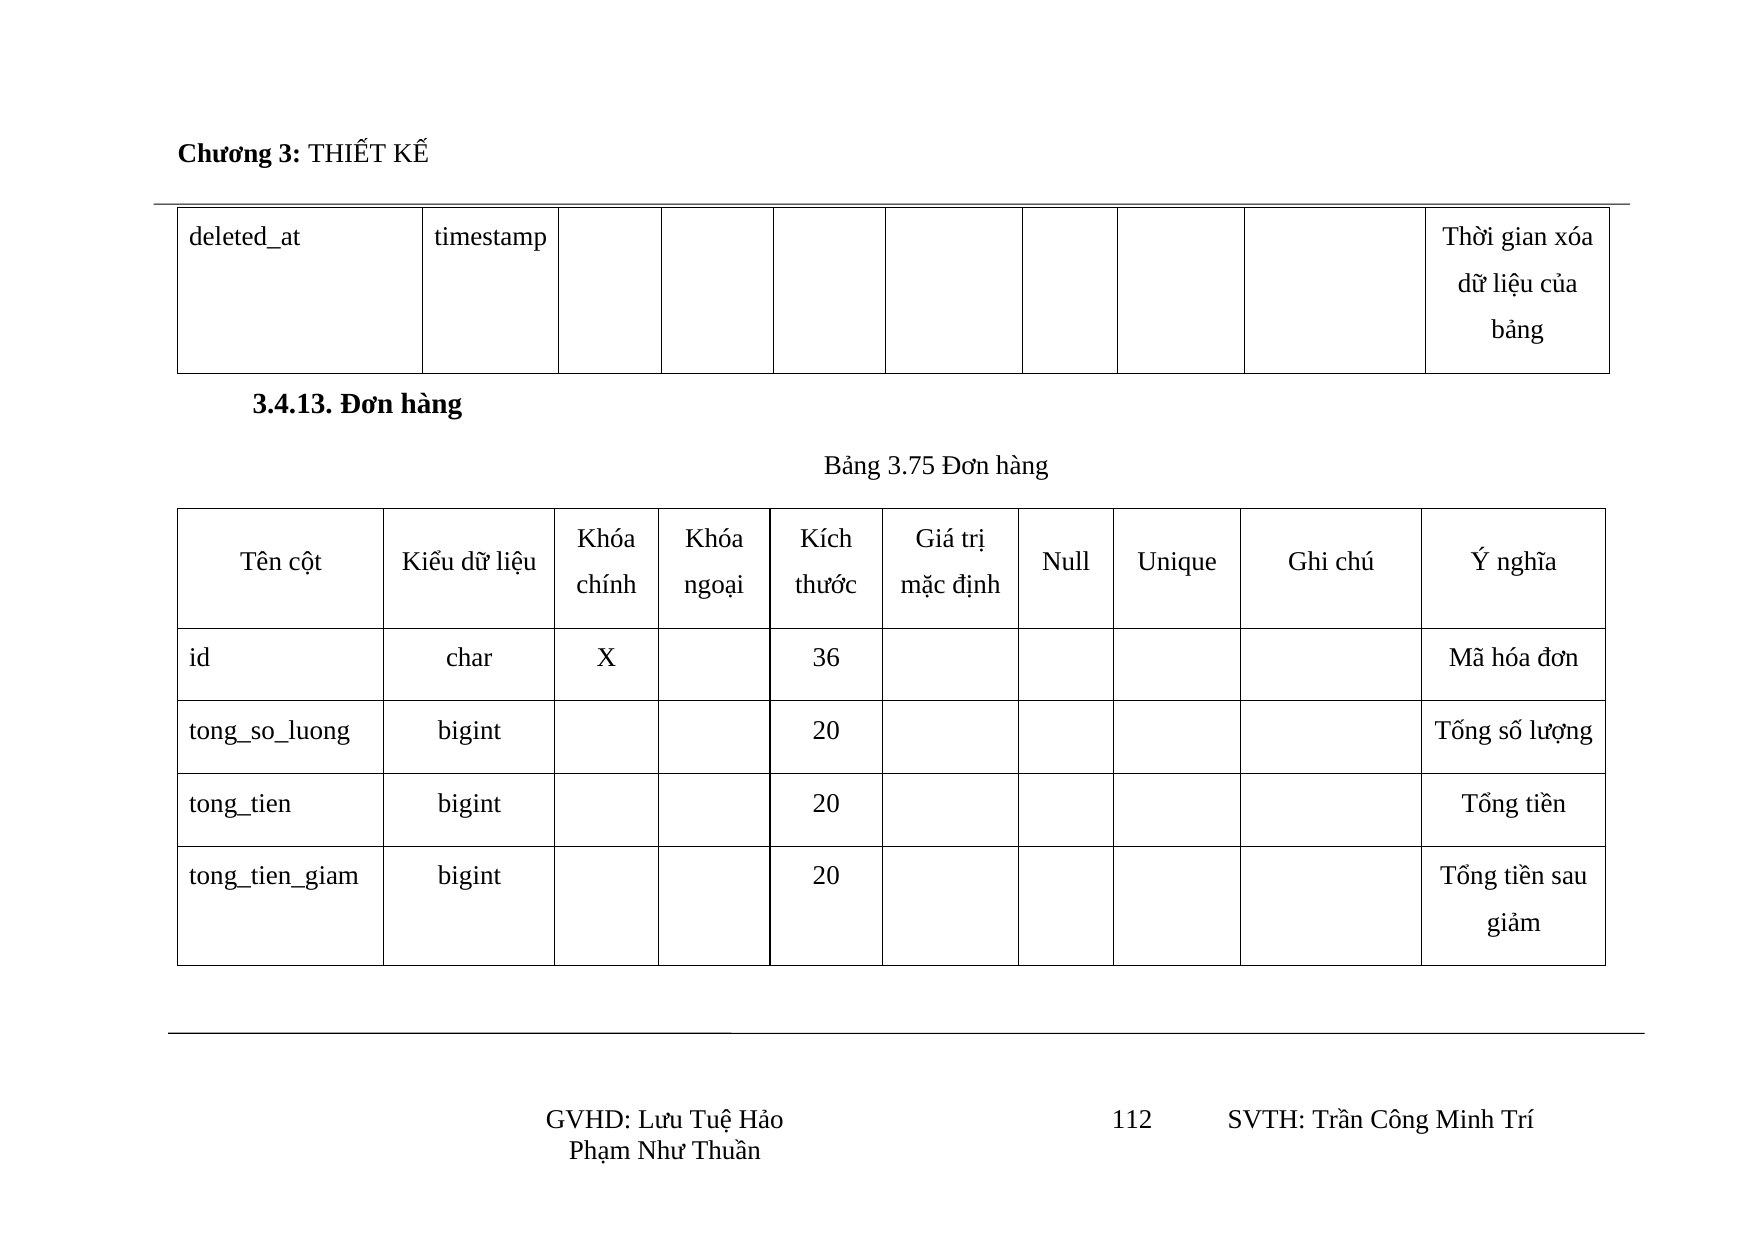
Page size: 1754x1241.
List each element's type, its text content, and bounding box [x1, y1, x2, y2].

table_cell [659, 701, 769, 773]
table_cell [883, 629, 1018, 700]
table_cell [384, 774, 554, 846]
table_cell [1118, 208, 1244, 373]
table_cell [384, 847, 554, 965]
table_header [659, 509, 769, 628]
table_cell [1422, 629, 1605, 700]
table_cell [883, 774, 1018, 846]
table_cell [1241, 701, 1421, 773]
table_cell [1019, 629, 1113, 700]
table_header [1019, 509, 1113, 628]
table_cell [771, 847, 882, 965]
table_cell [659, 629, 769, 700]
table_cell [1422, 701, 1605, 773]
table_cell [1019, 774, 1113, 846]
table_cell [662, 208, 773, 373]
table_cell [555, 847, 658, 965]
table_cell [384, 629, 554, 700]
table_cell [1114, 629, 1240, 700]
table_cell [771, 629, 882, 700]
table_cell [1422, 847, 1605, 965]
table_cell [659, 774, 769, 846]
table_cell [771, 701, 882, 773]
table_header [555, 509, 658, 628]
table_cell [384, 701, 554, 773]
subtitle Đơn hàng [252, 386, 1636, 420]
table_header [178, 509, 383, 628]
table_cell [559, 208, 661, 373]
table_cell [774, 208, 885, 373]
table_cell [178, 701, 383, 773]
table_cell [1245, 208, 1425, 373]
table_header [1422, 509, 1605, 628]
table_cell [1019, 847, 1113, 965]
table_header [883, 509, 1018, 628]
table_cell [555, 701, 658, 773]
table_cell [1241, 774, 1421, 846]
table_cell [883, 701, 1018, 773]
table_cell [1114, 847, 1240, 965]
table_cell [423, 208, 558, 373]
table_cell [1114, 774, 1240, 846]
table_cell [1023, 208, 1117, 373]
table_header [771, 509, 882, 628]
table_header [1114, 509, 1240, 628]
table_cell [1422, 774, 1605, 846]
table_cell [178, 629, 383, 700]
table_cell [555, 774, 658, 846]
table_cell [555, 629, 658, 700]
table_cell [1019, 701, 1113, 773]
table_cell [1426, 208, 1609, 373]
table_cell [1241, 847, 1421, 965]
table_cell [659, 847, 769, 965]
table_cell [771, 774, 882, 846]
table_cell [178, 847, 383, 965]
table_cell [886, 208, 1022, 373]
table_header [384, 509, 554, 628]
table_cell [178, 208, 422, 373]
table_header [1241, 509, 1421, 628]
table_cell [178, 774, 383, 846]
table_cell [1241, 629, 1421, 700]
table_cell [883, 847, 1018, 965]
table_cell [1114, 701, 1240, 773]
